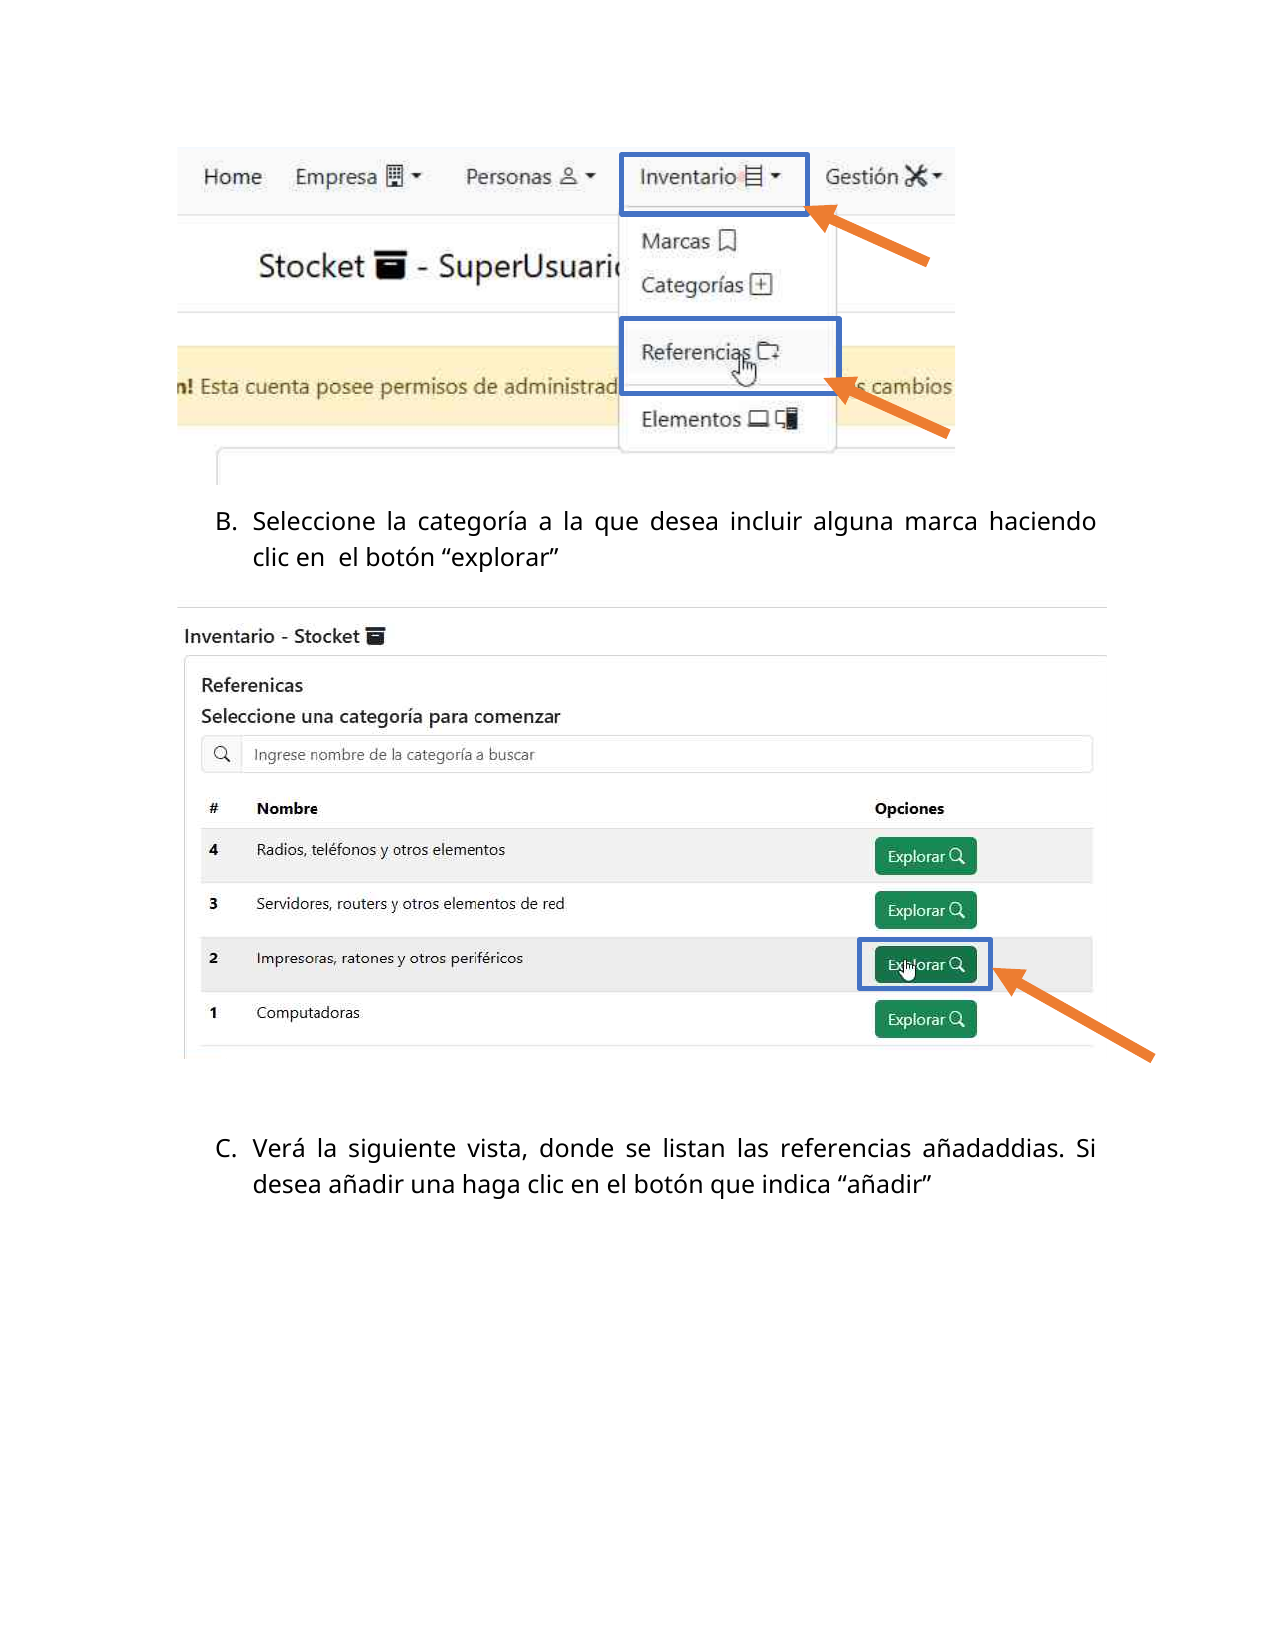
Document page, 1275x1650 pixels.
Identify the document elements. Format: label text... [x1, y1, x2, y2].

list Verá la siguiente vista, donde se listan las referencias añadaddias. Si desea añadir una haga clic en el botón que indica “añadir” [215, 1130, 1098, 1201]
picture [177, 147, 956, 485]
picture [862, 942, 988, 986]
picture [177, 593, 1107, 1059]
list Seleccione la categoría a la que desea incluir alguna marca haciendo clic en el botón “explorar” [215, 503, 1098, 574]
